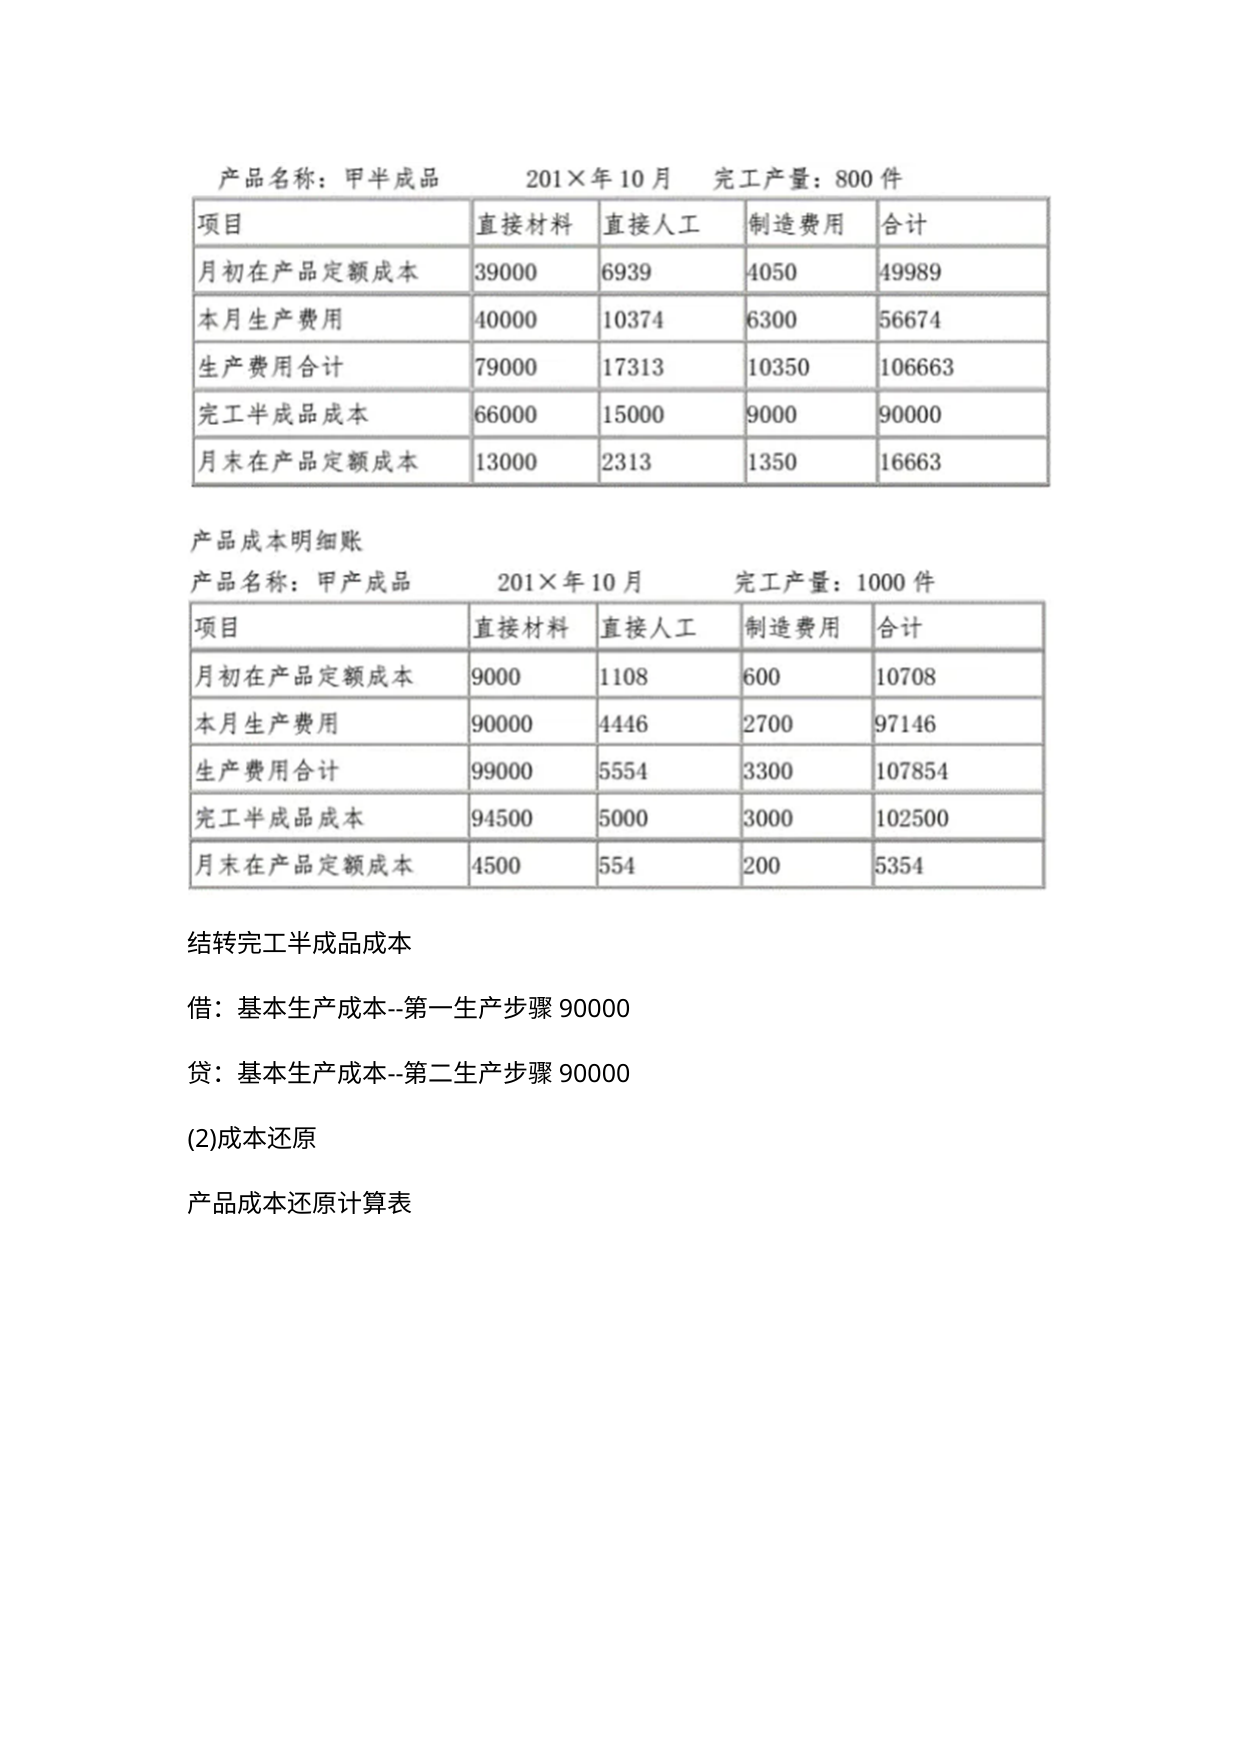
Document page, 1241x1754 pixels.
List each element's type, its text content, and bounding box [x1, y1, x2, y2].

picture [187, 519, 1054, 898]
text 贷：基本生产成本--第二生产步骤90000 [187, 1039, 1053, 1104]
text 结转完工半成品成本 [187, 909, 1053, 974]
picture [187, 162, 1054, 490]
text 产品成本还原计算表 [187, 1169, 1053, 1234]
text (2)成本还原 [187, 1104, 1053, 1169]
text 借：基本生产成本--第一生产步骤90000 [187, 974, 1053, 1039]
